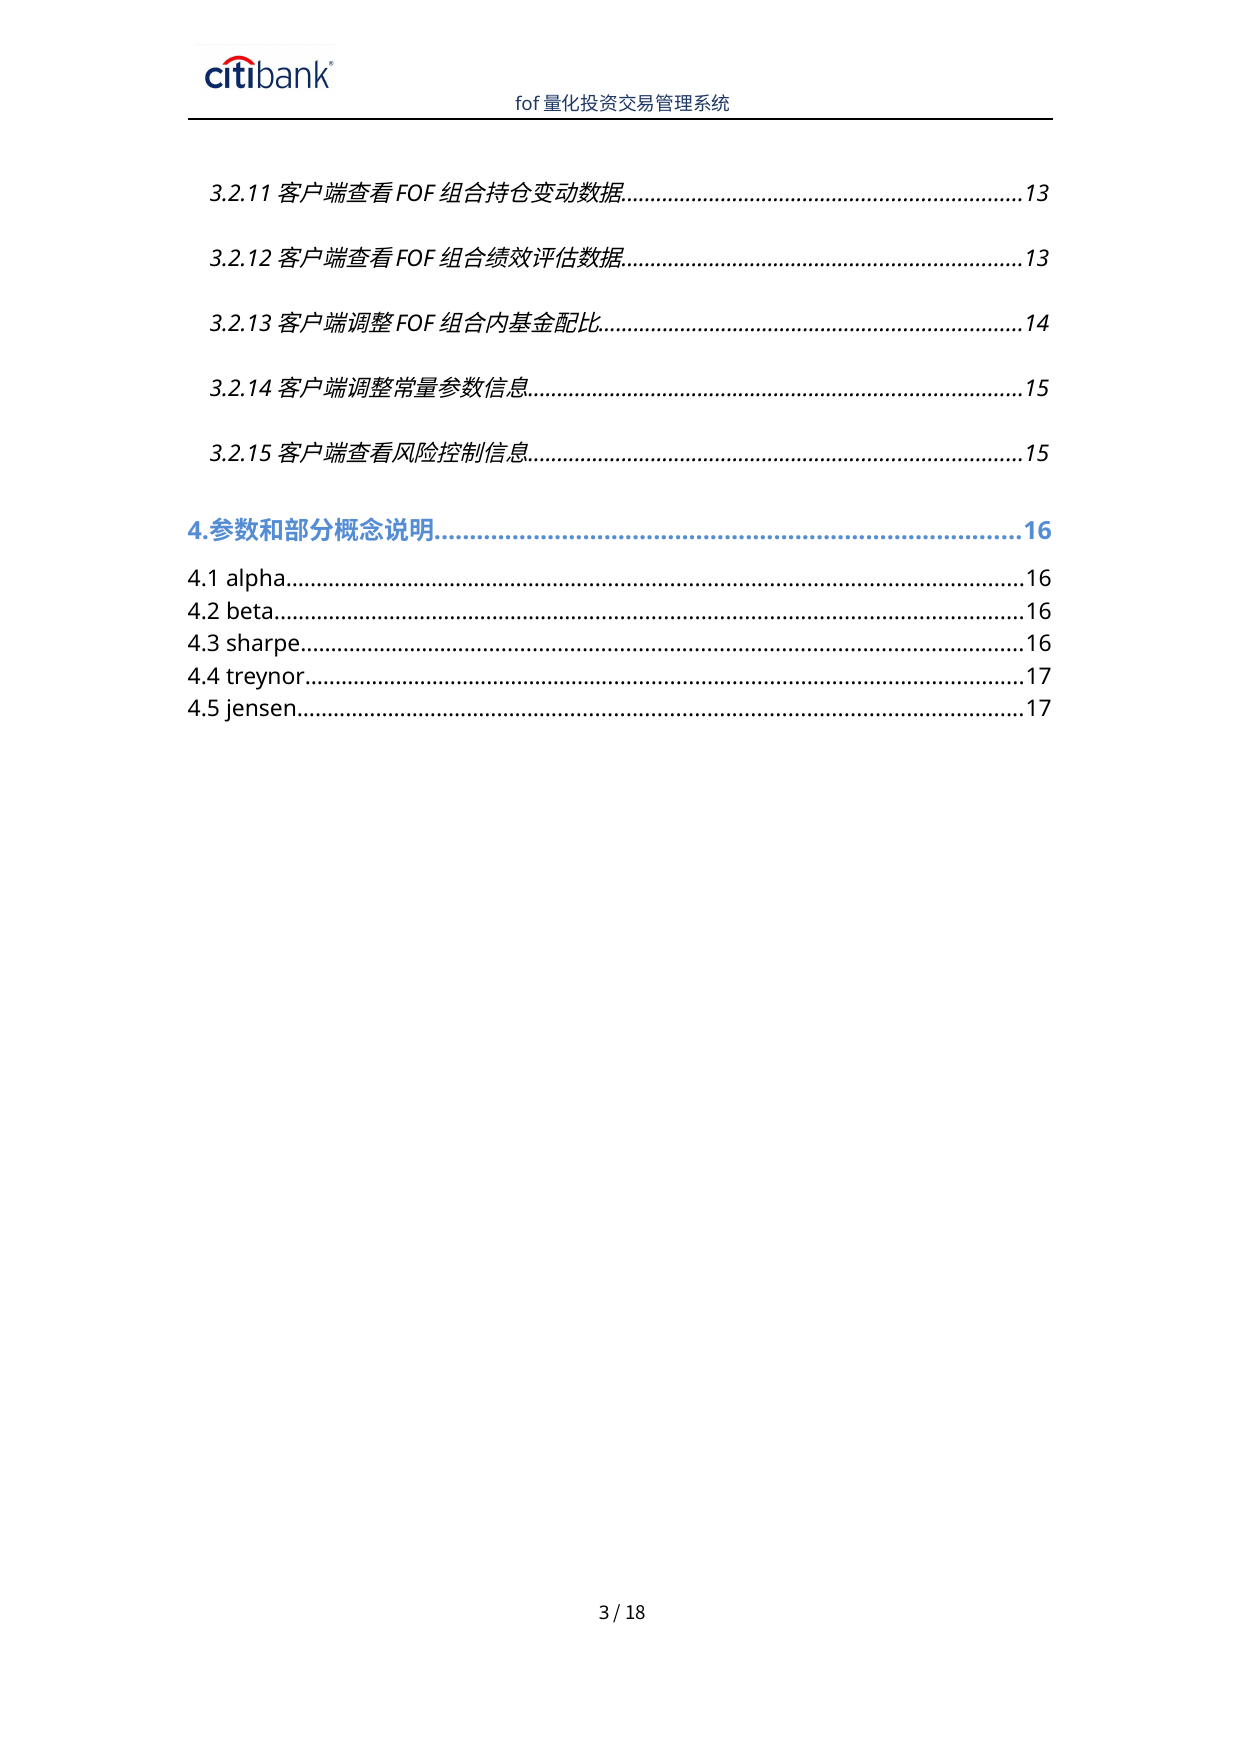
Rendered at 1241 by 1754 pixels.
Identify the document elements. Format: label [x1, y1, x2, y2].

picture [195, 44, 337, 99]
